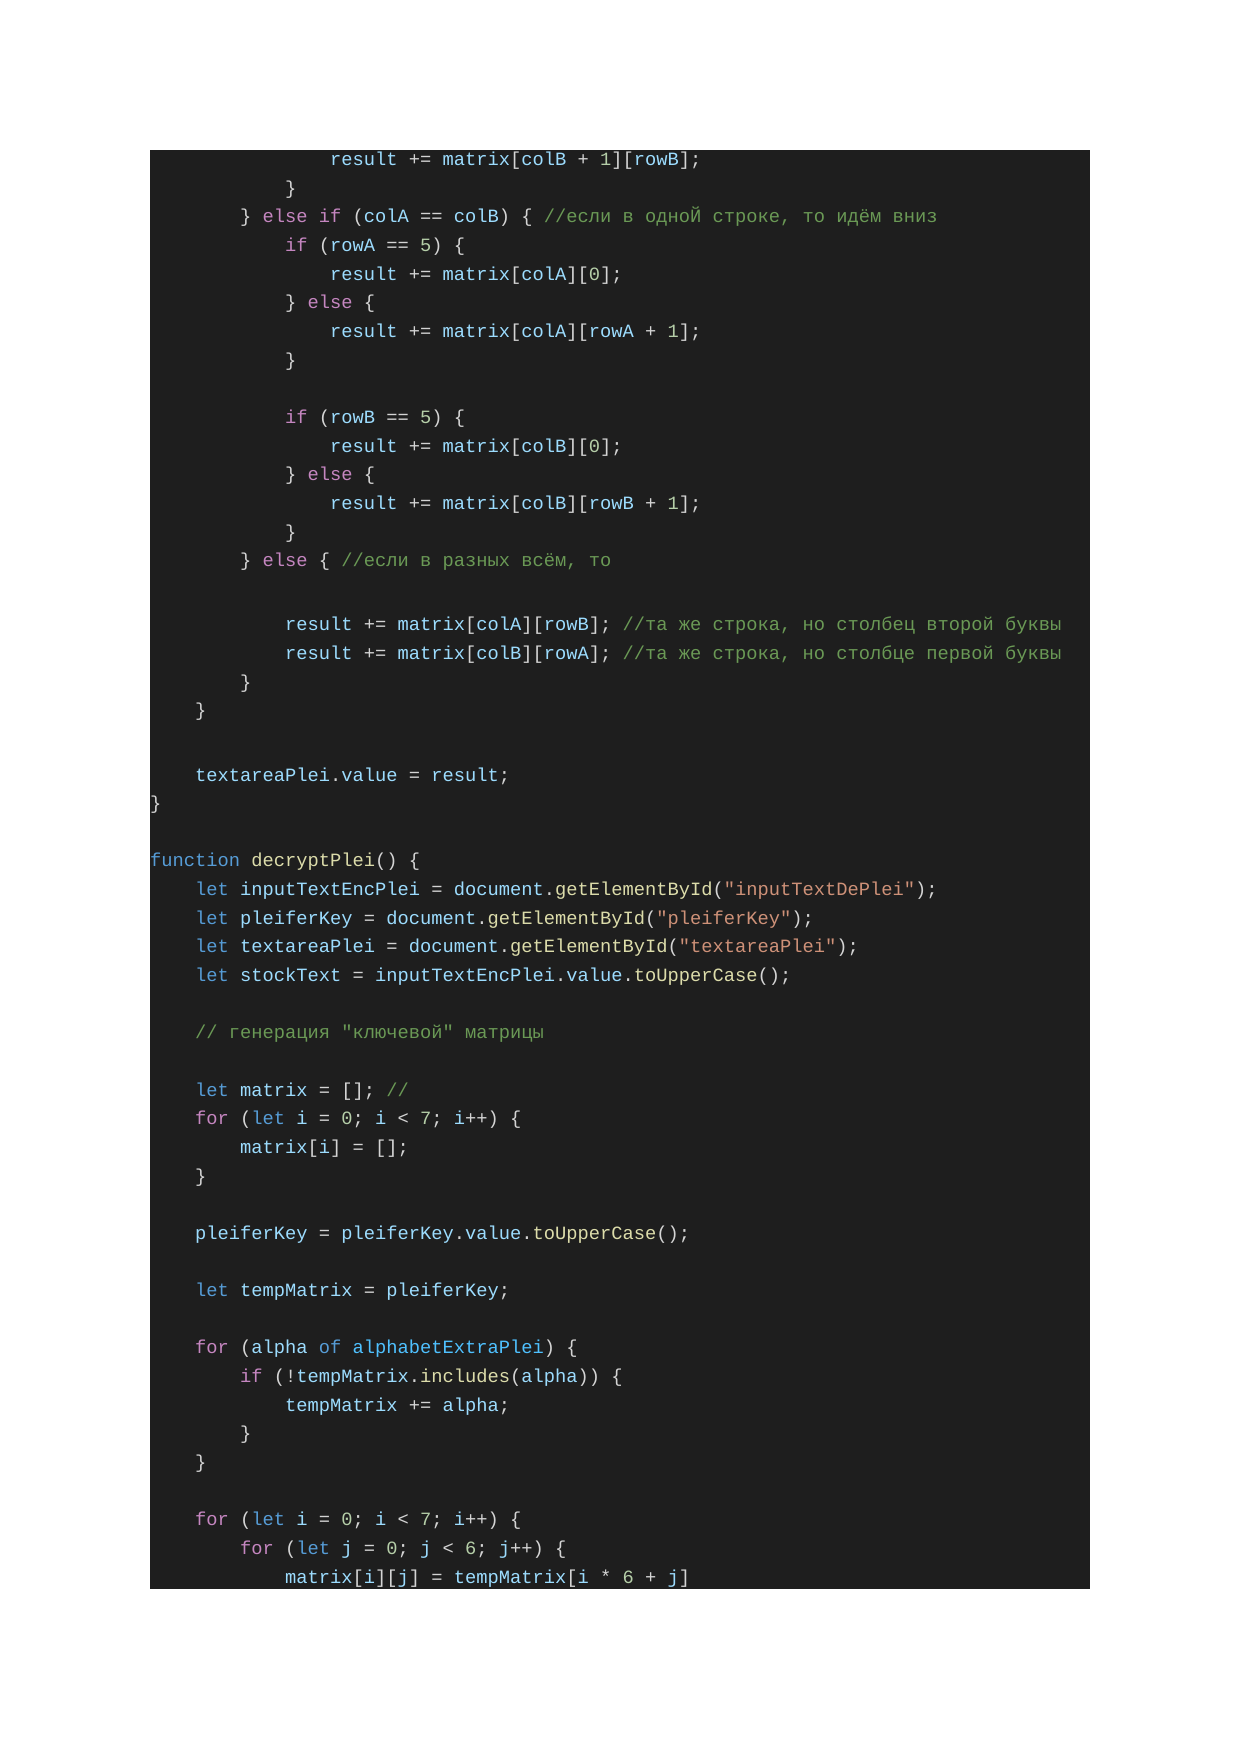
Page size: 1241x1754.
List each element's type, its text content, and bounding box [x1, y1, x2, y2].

text } else if (colA == colB) { //если в одноЙ строке, то идём вниз [150, 207, 1090, 228]
text } else { //если в разных всём, то [150, 551, 1090, 572]
text } else { [150, 293, 1090, 314]
text matrix[i][j] = tempMatrix[i * 6 + j] [150, 1567, 1090, 1589]
text result += matrix[colA][rowA + 1]; [150, 322, 1090, 343]
text } else { [150, 465, 1090, 486]
text let inputTextEncPlei = document.getElementById("inputTextDePlei"); [150, 880, 1090, 901]
text result += matrix[colB][rowB + 1]; [150, 494, 1090, 515]
text for (let i = 0; i < 7; i++) { [150, 1109, 1090, 1130]
text matrix[i] = []; [150, 1138, 1090, 1159]
text } [150, 179, 1090, 200]
text if (!tempMatrix.includes(alpha)) { [150, 1367, 1090, 1388]
text } [150, 672, 1090, 694]
text tempMatrix += alpha; [150, 1396, 1090, 1417]
text result += matrix[colA][rowB]; //та же строка, но столбец второй буквы [150, 615, 1090, 636]
text textareaPlei.value = result; [150, 765, 1090, 787]
text for (let i = 0; i < 7; i++) { [150, 1510, 1090, 1531]
text } [150, 351, 1090, 372]
text let matrix = []; // [150, 1080, 1090, 1102]
text result += matrix[colB][rowA]; //та же строка, но столбце первой буквы [150, 644, 1090, 665]
text } [150, 794, 1090, 815]
text result += matrix[colB][0]; [150, 436, 1090, 458]
text let stockText = inputTextEncPlei.value.toUpperCase(); [150, 966, 1090, 987]
text pleiferKey = pleiferKey.value.toUpperCase(); [150, 1224, 1090, 1245]
text if (rowB == 5) { [150, 408, 1090, 429]
text result += matrix[colB + 1][rowB]; [150, 150, 1090, 171]
text // генерация "ключевой" матрицы [150, 1023, 1090, 1044]
text } [150, 1166, 1090, 1188]
text let tempMatrix = pleiferKey; [150, 1281, 1090, 1302]
text function decryptPlei() { [150, 851, 1090, 872]
text let pleiferKey = document.getElementById("pleiferKey"); [150, 908, 1090, 930]
text let textareaPlei = document.getElementById("textareaPlei"); [150, 937, 1090, 958]
text } [150, 701, 1090, 722]
text } [150, 1453, 1090, 1474]
text for (let j = 0; j < 6; j++) { [150, 1539, 1090, 1560]
text if (rowA == 5) { [150, 236, 1090, 257]
text for (alpha of alphabetExtraPlei) { [150, 1338, 1090, 1359]
text } [150, 522, 1090, 544]
text } [150, 1424, 1090, 1445]
text result += matrix[colA][0]; [150, 264, 1090, 286]
